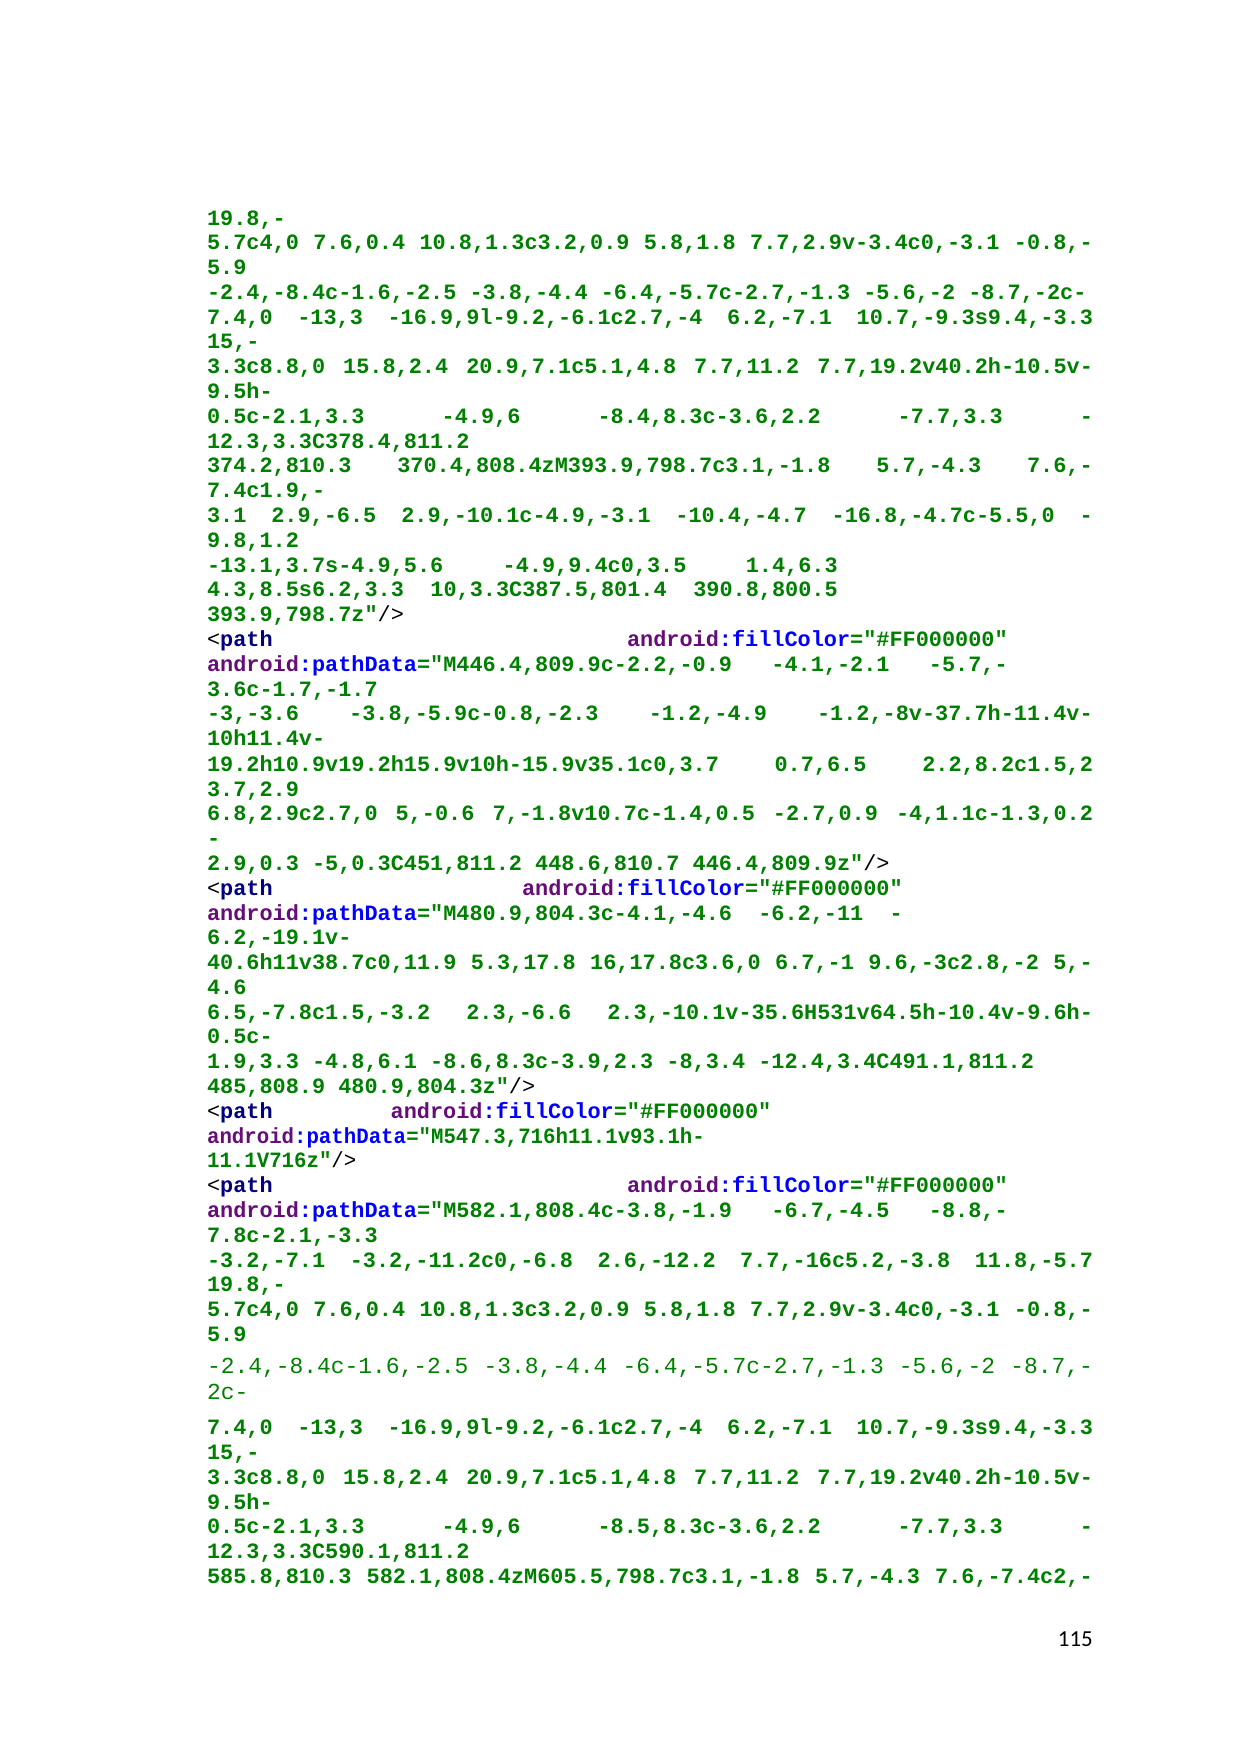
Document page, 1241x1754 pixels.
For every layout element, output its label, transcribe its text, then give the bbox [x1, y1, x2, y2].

text -2.4,-8.4c-1.6,-2.5 -3.8,-4.4 -6.4,-5.7c-2.7,-1.3 -5.6,-2 -8.7,-2c- [207, 281, 1092, 306]
text -3.2,-7.1 -3.2,-11.2c0,-6.8 2.6,-12.2 7.7,-16c5.2,-3.8 11.8,-5.7 19.8,- [207, 1249, 1092, 1298]
text <path android:fillColor="#FF000000" android:pathData="M547.3,716h11.1v93.1h-11.1V716z"/> [207, 1100, 771, 1174]
text 19.2h10.9v19.2h15.9v10h-15.9v35.1c0,3.7 0.7,6.5 2.2,8.2c1.5,2 3.7,2.9 [207, 753, 1092, 802]
text 1.9,3.3 -4.8,6.1 -8.6,8.3c-3.9,2.3 -8,3.4 -12.4,3.4C491.1,811.2 [207, 1050, 1092, 1075]
text 5.7c4,0 7.6,0.4 10.8,1.3c3.2,0.9 5.8,1.8 7.7,2.9v-3.4c0,-3.1 -0.8,-5.9 [207, 1298, 1092, 1348]
text -13.1,3.7s-4.9,5.6 -4.9,9.4c0,3.5 1.4,6.3 4.3,8.5s6.2,3.3 10,3.3C387.5,801.4 390.8,800.5 393.9,798.7z"/> [207, 554, 837, 628]
text 0.5c-2.1,3.3 -4.9,6 -8.5,8.3c-3.6,2.2 -7.7,3.3 -12.3,3.3C590.1,811.2 [207, 1516, 1092, 1565]
text 7.4,0 -13,3 -16.9,9l-9.2,-6.1c2.7,-4 6.2,-7.1 10.7,-9.3s9.4,-3.3 15,- [207, 306, 1092, 356]
text 3.1 2.9,-6.5 2.9,-10.1c-4.9,-3.1 -10.4,-4.7 -16.8,-4.7c-5.5,0 -9.8,1.2 [207, 504, 1092, 554]
text 0.5c-2.1,3.3 -4.9,6 -8.4,8.3c-3.6,2.2 -7.7,3.3 -12.3,3.3C378.4,811.2 [207, 405, 1092, 455]
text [207, 207, 1092, 232]
text -3,-3.6 -3.8,-5.9c-0.8,-2.3 -1.2,-4.9 -1.2,-8v-37.7h-11.4v-10h11.4v- [207, 703, 1092, 752]
text 6.8,2.9c2.7,0 5,-0.6 7,-1.8v10.7c-1.4,0.5 -2.7,0.9 -4,1.1c-1.3,0.2 - [207, 802, 1092, 852]
text 6.5,-7.8c1.5,-3.2 2.3,-6.6 2.3,-10.1v-35.6H531v64.5h-10.4v-9.6h-0.5c- [207, 1001, 1092, 1050]
text -2.4,-8.4c-1.6,-2.5 -3.8,-4.4 -6.4,-5.7c-2.7,-1.3 -5.6,-2 -8.7,-2c- [207, 1354, 1092, 1406]
text 5.7c4,0 7.6,0.4 10.8,1.3c3.2,0.9 5.8,1.8 7.7,2.9v-3.4c0,-3.1 -0.8,-5.9 [207, 232, 1092, 281]
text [207, 1565, 1092, 1590]
text 485,808.9 480.9,804.3z"/> [207, 1075, 1092, 1100]
text 3.3c8.8,0 15.8,2.4 20.9,7.1c5.1,4.8 7.7,11.2 7.7,19.2v40.2h-10.5v-9.5h- [207, 1466, 1092, 1516]
text 7.4,0 -13,3 -16.9,9l-9.2,-6.1c2.7,-4 6.2,-7.1 10.7,-9.3s9.4,-3.3 15,- [207, 1416, 1092, 1466]
text 40.6h11v38.7c0,11.9 5.3,17.8 16,17.8c3.6,0 6.7,-1 9.6,-3c2.8,-2 5,-4.6 [207, 951, 1092, 1001]
text <path android:fillColor="#FF000000" android:pathData="M480.9,804.3c-4.1,-4.6 -6.2,-11 -6.2,-19.1v- [207, 877, 902, 951]
text 374.2,810.3 370.4,808.4zM393.9,798.7c3.1,-1.8 5.7,-4.3 7.6,-7.4c1.9,- [207, 455, 1092, 504]
text <path android:fillColor="#FF000000" android:pathData="M446.4,809.9c-2.2,-0.9 -4.1,-2.1 -5.7,-3.6c-1.7,-1.7 [207, 628, 1007, 703]
text <path android:fillColor="#FF000000" android:pathData="M582.1,808.4c-3.8,-1.9 -6.7,-4.5 -8.8,-7.8c-2.1,-3.3 [207, 1174, 1007, 1249]
text 2.9,0.3 -5,0.3C451,811.2 448.6,810.7 446.4,809.9z"/> [207, 852, 1092, 877]
text 3.3c8.8,0 15.8,2.4 20.9,7.1c5.1,4.8 7.7,11.2 7.7,19.2v40.2h-10.5v-9.5h- [207, 356, 1092, 405]
